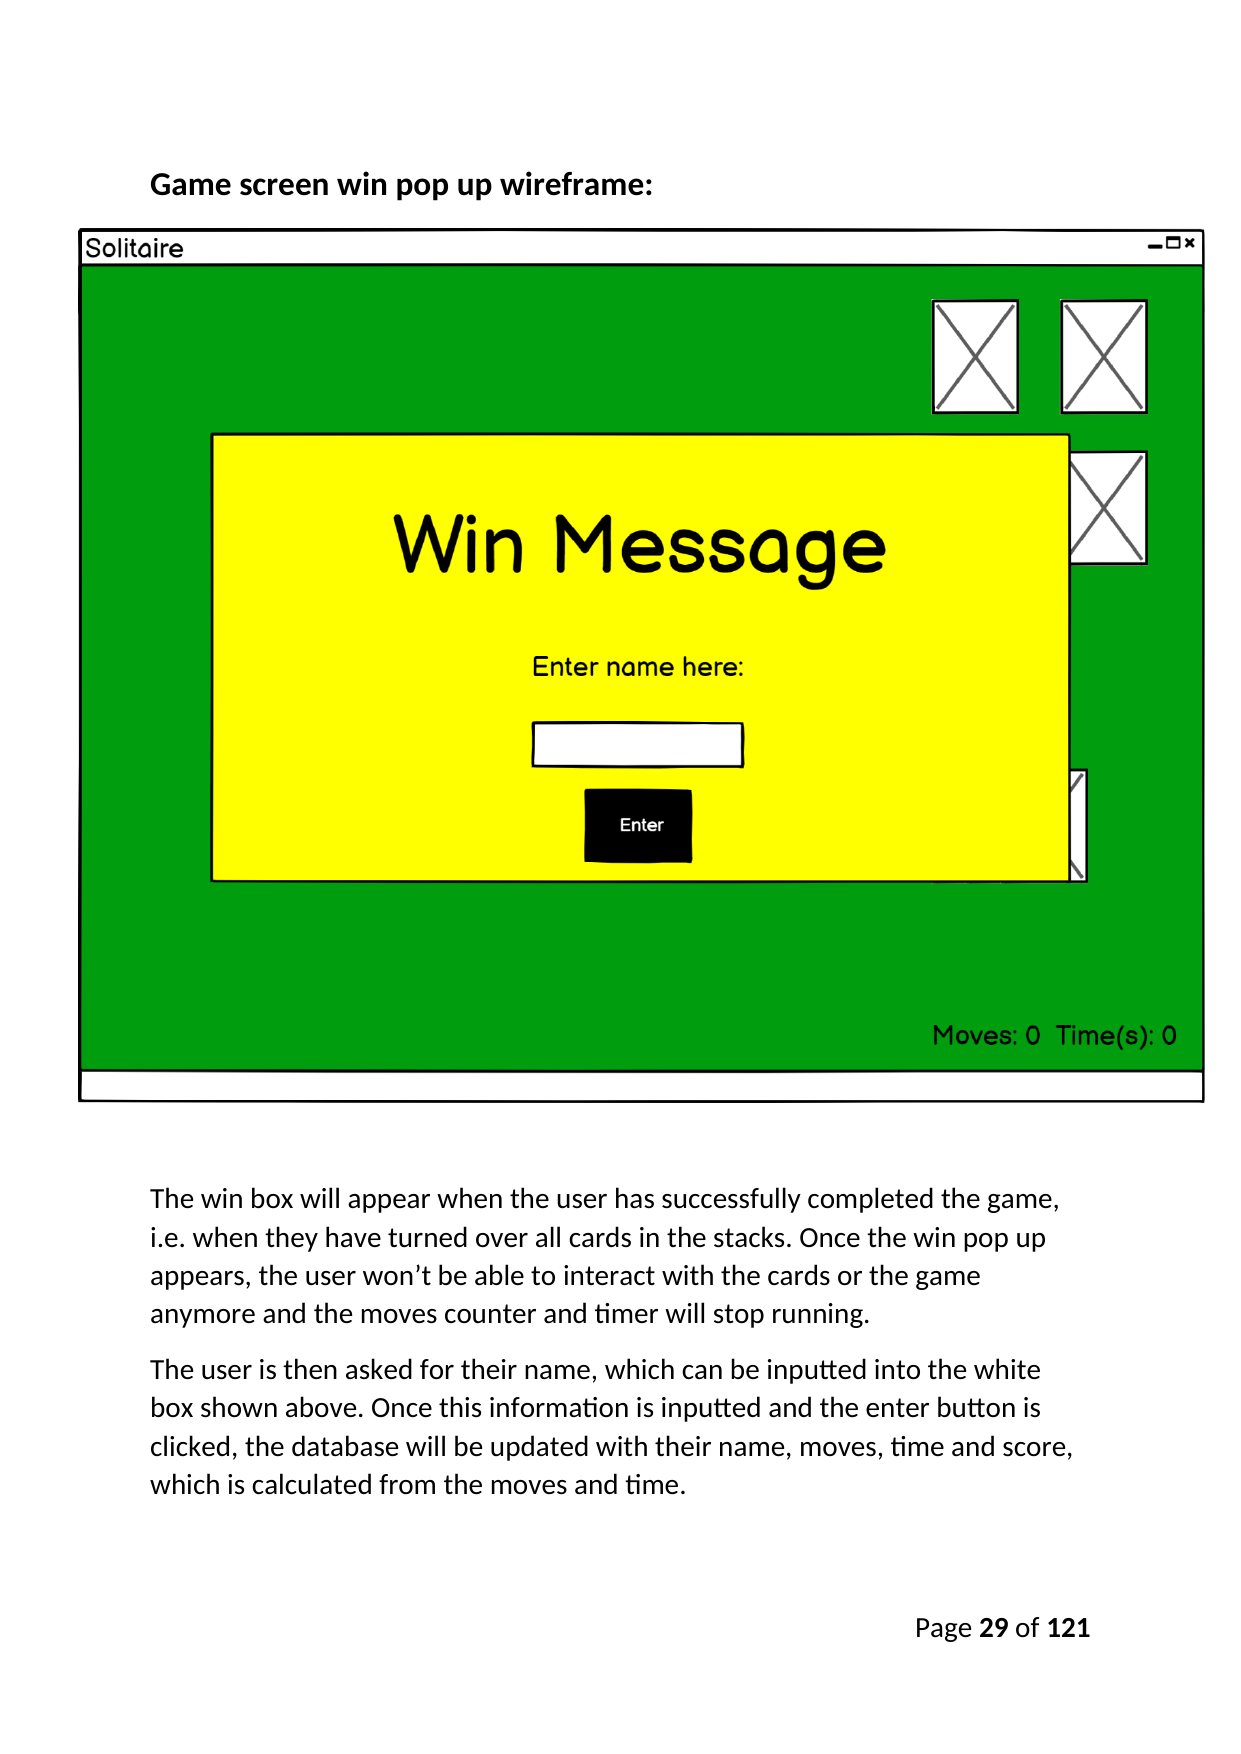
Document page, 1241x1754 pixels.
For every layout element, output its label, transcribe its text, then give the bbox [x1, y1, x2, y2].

text The user is then asked for their name, which can be inputted into the white box shown above. Once this information is inputted and the enter button is clicked, the database will be updated with their name, moves, time and score, which is calculated from the moves and time. [150, 1351, 1090, 1502]
picture [78, 228, 1205, 1103]
text The win box will appear when the user has successfully completed the game, i.e. when they have turned over all cards in the stacks. Once the win pop up appears, the user won’t be able to interact with the cards or the game anymore and the moves counter and timer will stop running. [150, 1180, 1090, 1331]
subtitle Game screen win pop up wireframe: [150, 162, 1090, 203]
